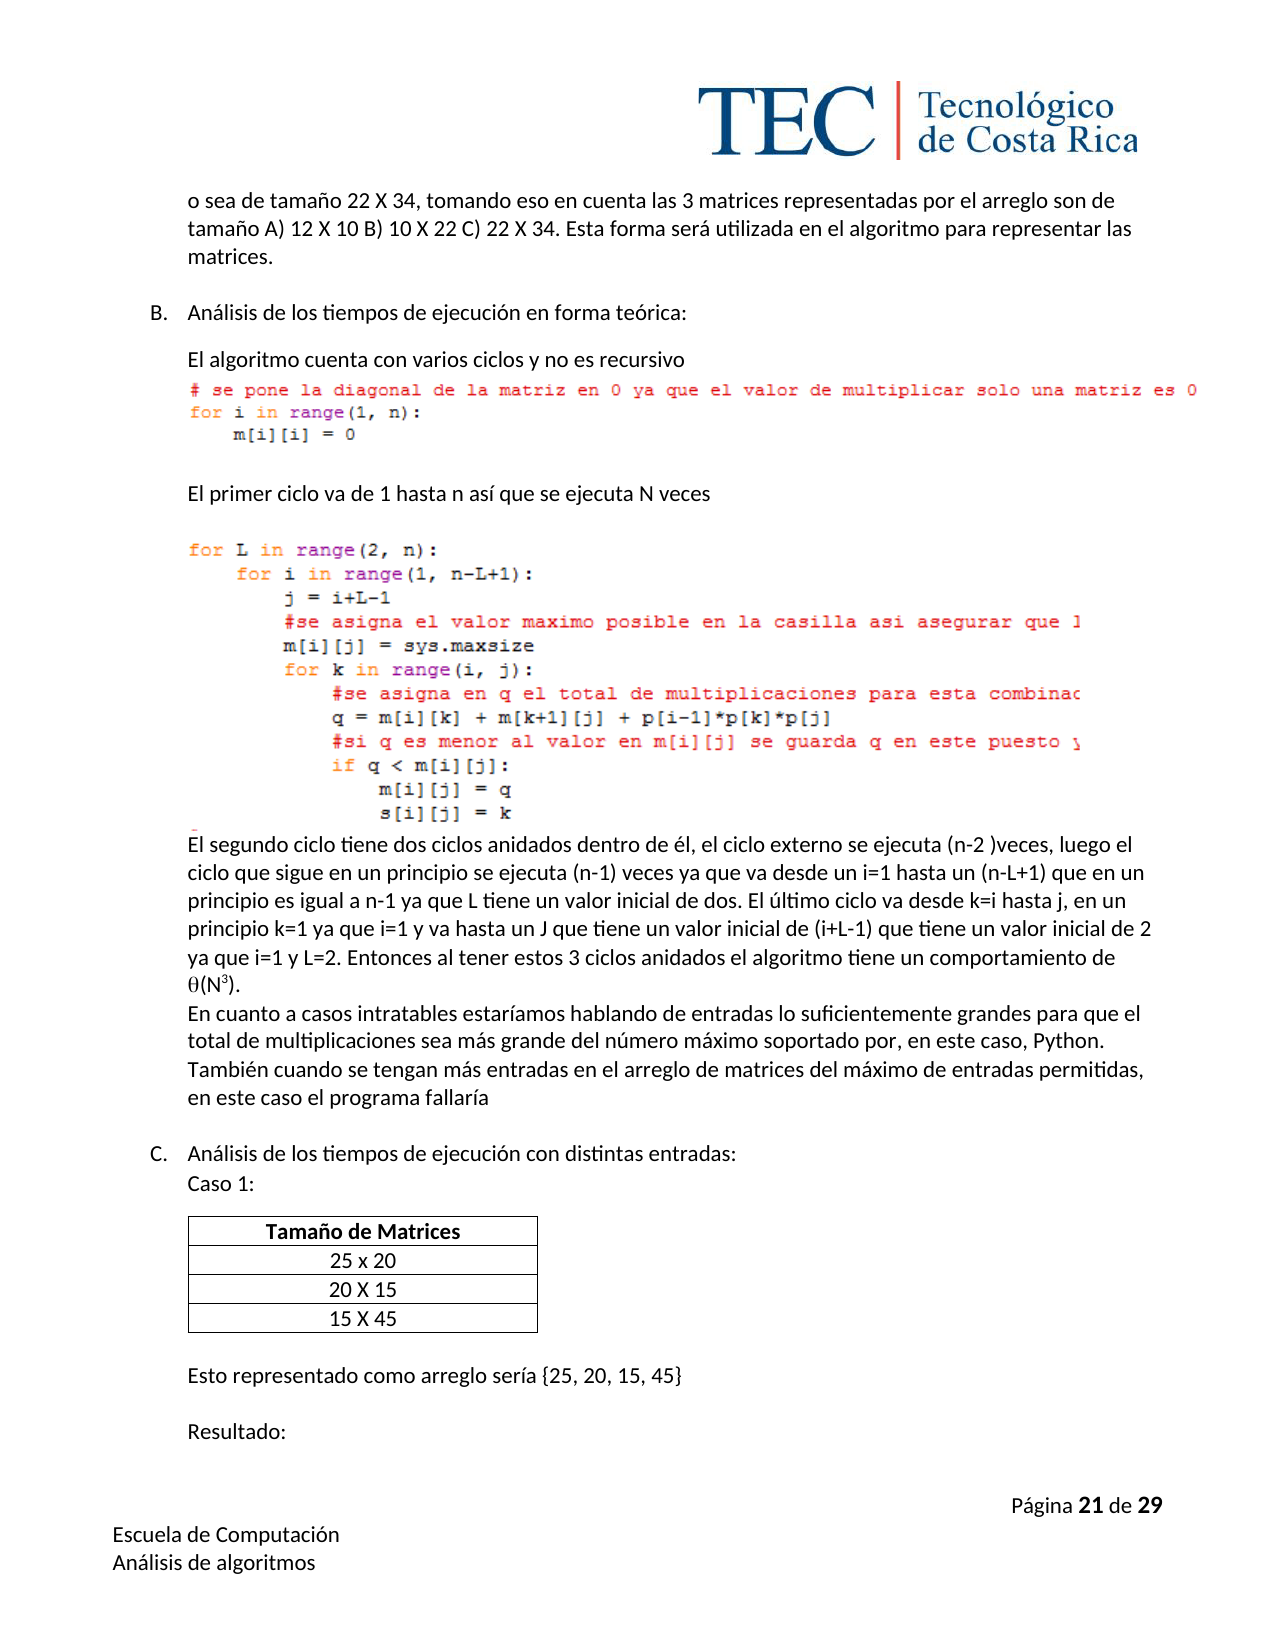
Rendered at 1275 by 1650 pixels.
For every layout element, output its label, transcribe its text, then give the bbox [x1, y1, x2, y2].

table_cell 15 X 45 [189, 1304, 537, 1332]
text El algoritmo cuenta con varios ciclos y no es recursivo [187, 345, 1162, 372]
text Esto representado como arreglo sería {25, 20, 15, 45} [187, 1361, 1162, 1389]
list Análisis de los tiempos de ejecución con distintas entradas: [150, 1139, 1162, 1167]
table_header Tamaño de Matrices [189, 1217, 537, 1245]
text El primer ciclo va de 1 hasta n así que se ejecuta N veces [187, 479, 1162, 507]
list Análisis de los tiempos de ejecución en forma teórica: [150, 298, 1162, 326]
text Resultado: [187, 1417, 1162, 1445]
list Caso 1: [187, 1169, 1162, 1197]
table_cell 20 X 15 [189, 1275, 537, 1303]
picture [187, 372, 1238, 451]
text En cuanto a casos intratables estaríamos hablando de entradas lo suficientemente grandes para que el total de multiplicaciones sea más grande del número máximo soportado por, en este caso, Python. También cuando se tengan más entradas en el arreglo de matrices del máximo de entradas permitidas, en este caso el programa fallaría [187, 999, 1162, 1111]
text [187, 186, 1162, 270]
table_cell 25 x 20 [189, 1246, 537, 1274]
picture [187, 535, 1080, 831]
